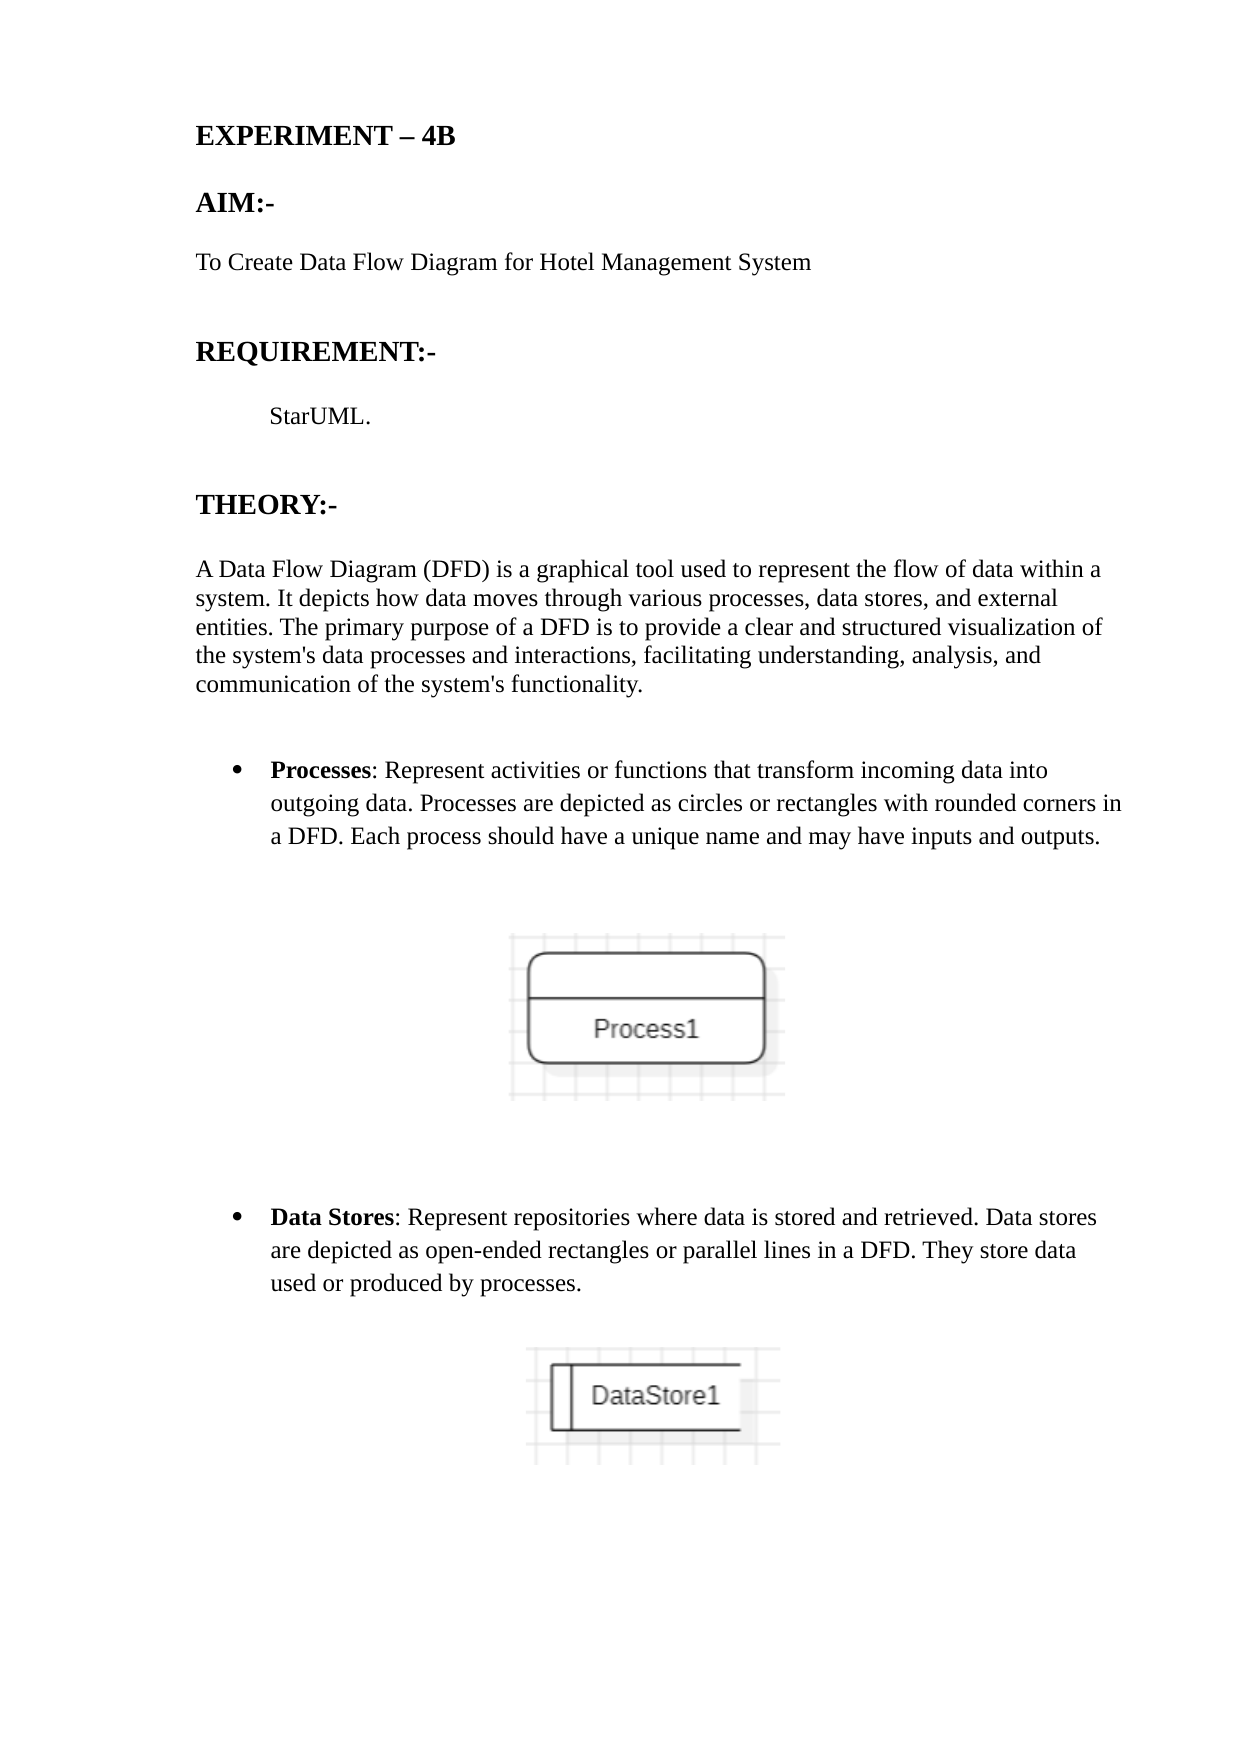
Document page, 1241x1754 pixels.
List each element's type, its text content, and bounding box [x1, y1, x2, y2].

picture [508, 933, 786, 1101]
text EXPERIMENT – 4B [195, 118, 1123, 152]
list Processes: Represent activities or functions that transform incoming data into outgoing data. Processes are depicted as circles or rectangles with rounded corners in a DFD. Each process should have a unique name and may have inputs and outputs. [233, 755, 1123, 850]
text A Data Flow Diagram (DFD) is a graphical tool used to represent the flow of data within a system. It depicts how data moves through various processes, data stores, and external entities. The primary purpose of a DFD is to provide a clear and structured visualization of the system's data processes and interactions, facilitating understanding, analysis, and communication of the system's functionality. [195, 554, 1123, 698]
text THEORY:- [195, 487, 1123, 521]
text REQUIREMENT:- [195, 334, 1123, 367]
text To Create Data Flow Diagram for Hotel Management System [195, 247, 1123, 276]
text AIM:- [195, 185, 1123, 219]
list Data Stores: Represent repositories where data is stored and retrieved. Data stores are depicted as open-ended rectangles or parallel lines in a DFD. They store data used or produced by processes. [233, 1202, 1123, 1297]
text StarUML. [195, 401, 1123, 429]
picture [525, 1347, 781, 1465]
